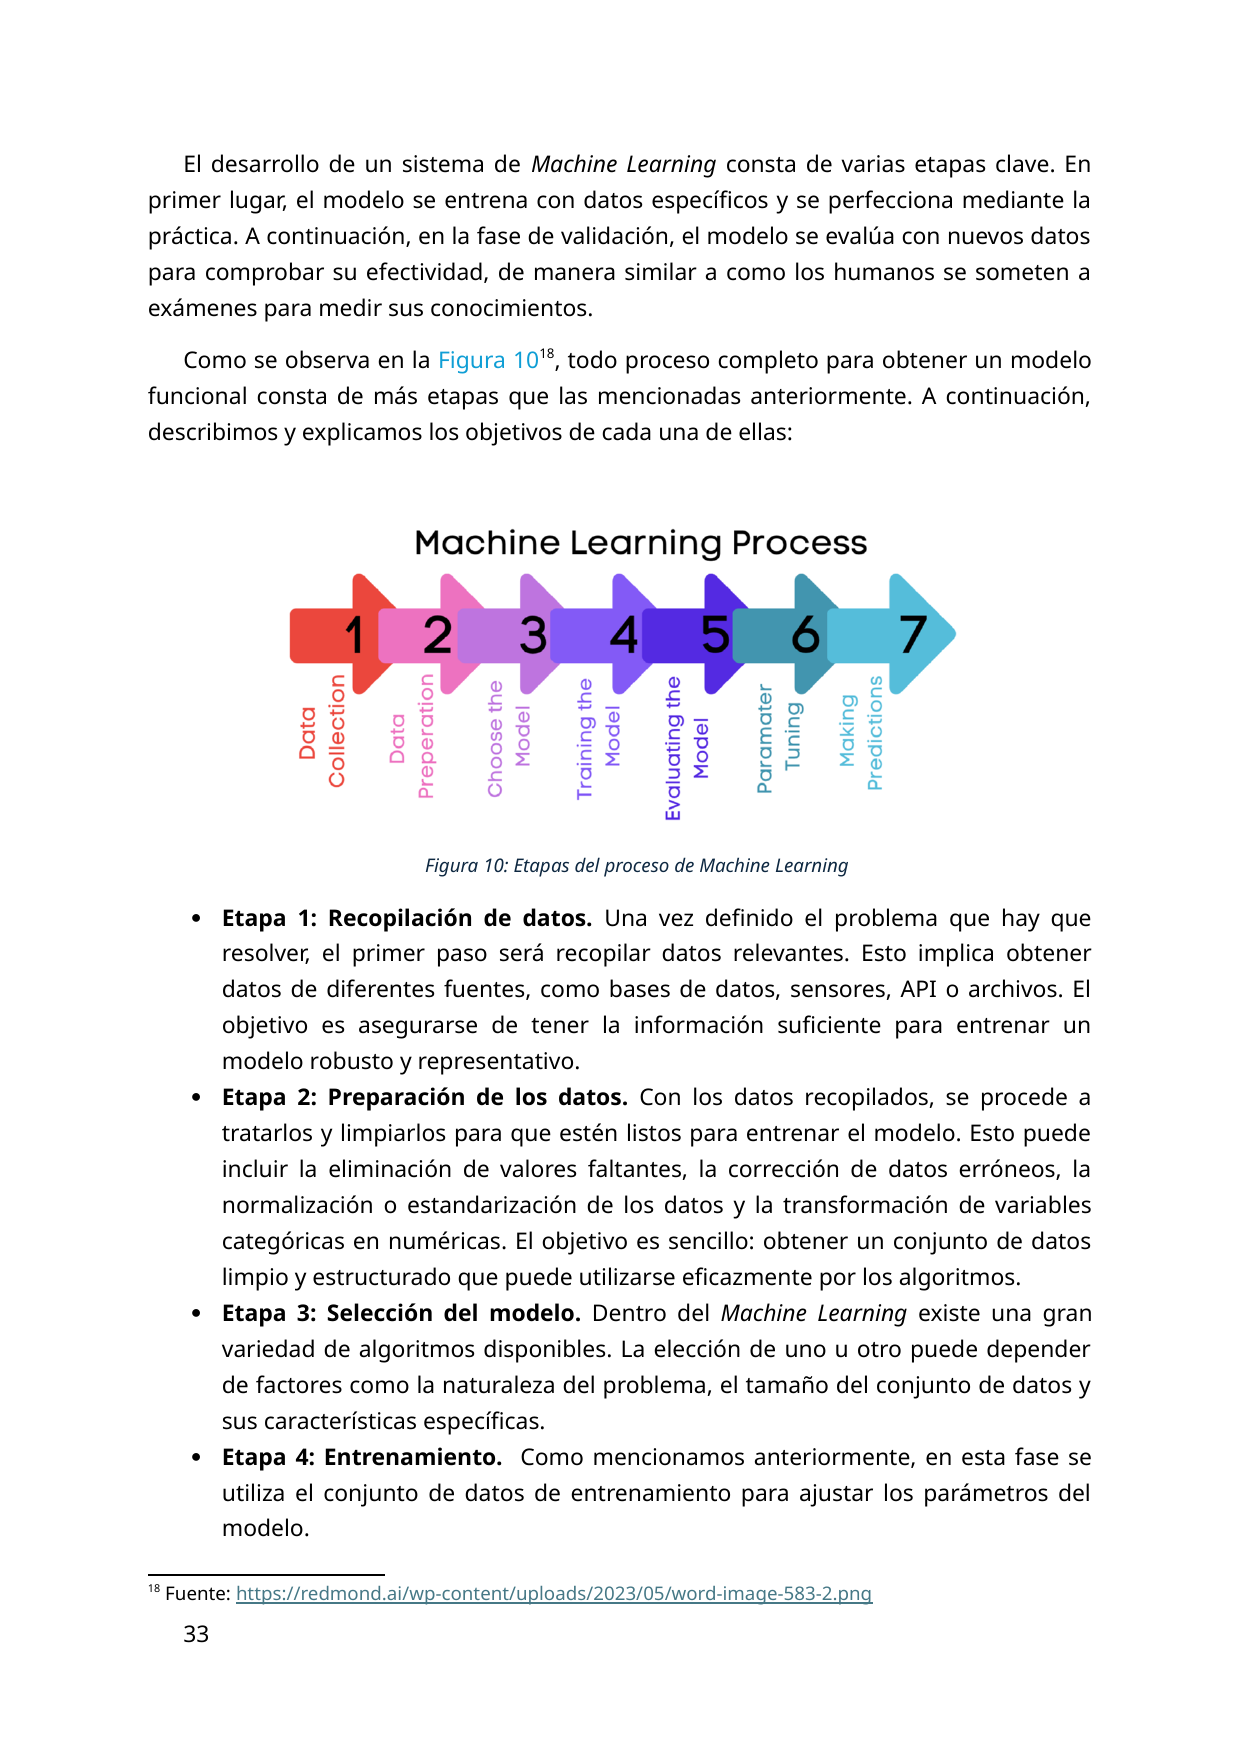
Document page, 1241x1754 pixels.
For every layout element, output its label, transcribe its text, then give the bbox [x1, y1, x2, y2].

list Etapa 2: Preparación de los datos. Con los datos recopilados, se procede a tratarlos y limpiarlos para que estén listos para entrenar el modelo. Esto puede incluir la eliminación de valores faltantes, la corrección de datos erróneos, la normalización o estandarización de los datos y la transformación de variables categóricas en numéricas. El objetivo es sencillo: obtener un conjunto de datos limpio y estructurado que puede utilizarse eficazmente por los algoritmos. [192, 1081, 1092, 1292]
text El desarrollo de un sistema de Machine Learning consta de varias etapas clave. En primer lugar, el modelo se entrena con datos específicos y se perfecciona mediante la práctica. A continuación, en la fase de validación, el modelo se evalúa con nuevos datos para comprobar su efectividad, de manera similar a como los humanos se someten a exámenes para medir sus conocimientos. [148, 148, 1092, 323]
list Etapa 3: Selección del modelo. Dentro del Machine Learning existe una gran variedad de algoritmos disponibles. La elección de uno u otro puede depender de factores como la naturaleza del problema, el tamaño del conjunto de datos y sus características específicas. [192, 1297, 1092, 1436]
text Como se observa en la Figura 10, todo proceso completo para obtener un modelo funcional consta de más etapas que las mencionadas anteriormente. A continuación, describimos y explicamos los objetivos de cada una de ellas: [148, 344, 1092, 447]
picture [270, 518, 970, 844]
list Etapa 4: Entrenamiento. Como mencionamos anteriormente, en esta fase se utiliza el conjunto de datos de entrenamiento para ajustar los parámetros del modelo. [192, 1441, 1092, 1544]
